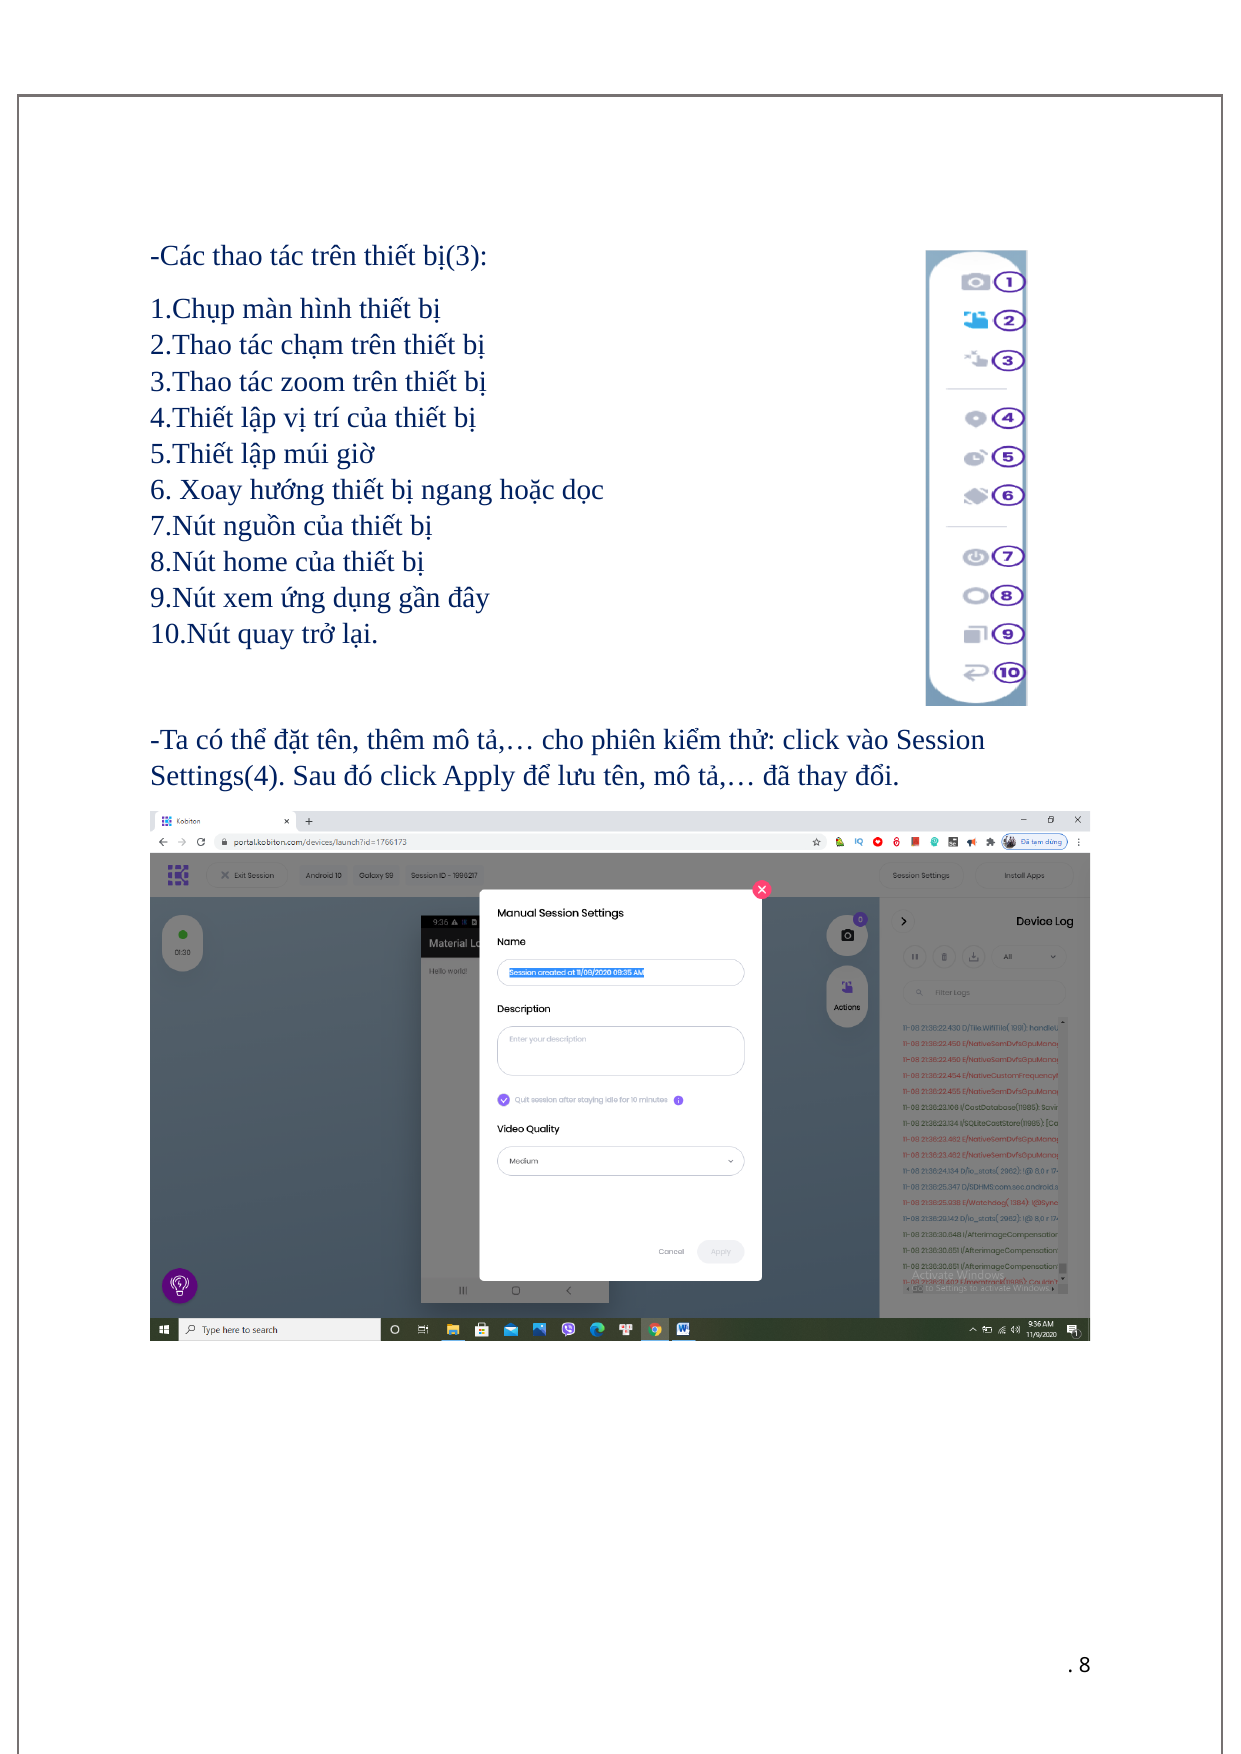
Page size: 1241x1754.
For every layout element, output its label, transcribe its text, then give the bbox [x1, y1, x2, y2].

text -Các thao tác trên thiết bị(3): [150, 238, 1090, 272]
text -Ta có thể đặt tên, thêm mô tả,… cho phiên kiểm thử: click vào Session Settings(4). Sau đó click Apply để lưu tên, mô tả,… đã thay đổi. [150, 722, 1090, 792]
text 1.Chụp màn hình thiết bị 2.Thao tác chạm trên thiết bị 3.Thao tác zoom trên thiết bị 4.Thiết lập vị trí của thiết bị 5.Thiết lập múi giờ 6. Xoay hướng thiết bị ngang hoặc dọc 7.Nút nguồn của thiết bị 8.Nút home của thiết bị 9.Nút xem ứng dụng gần đây 10.Nút quay trở lại. [150, 291, 1090, 650]
picture [150, 811, 1091, 1341]
picture [925, 272, 1028, 291]
picture [925, 650, 1028, 706]
